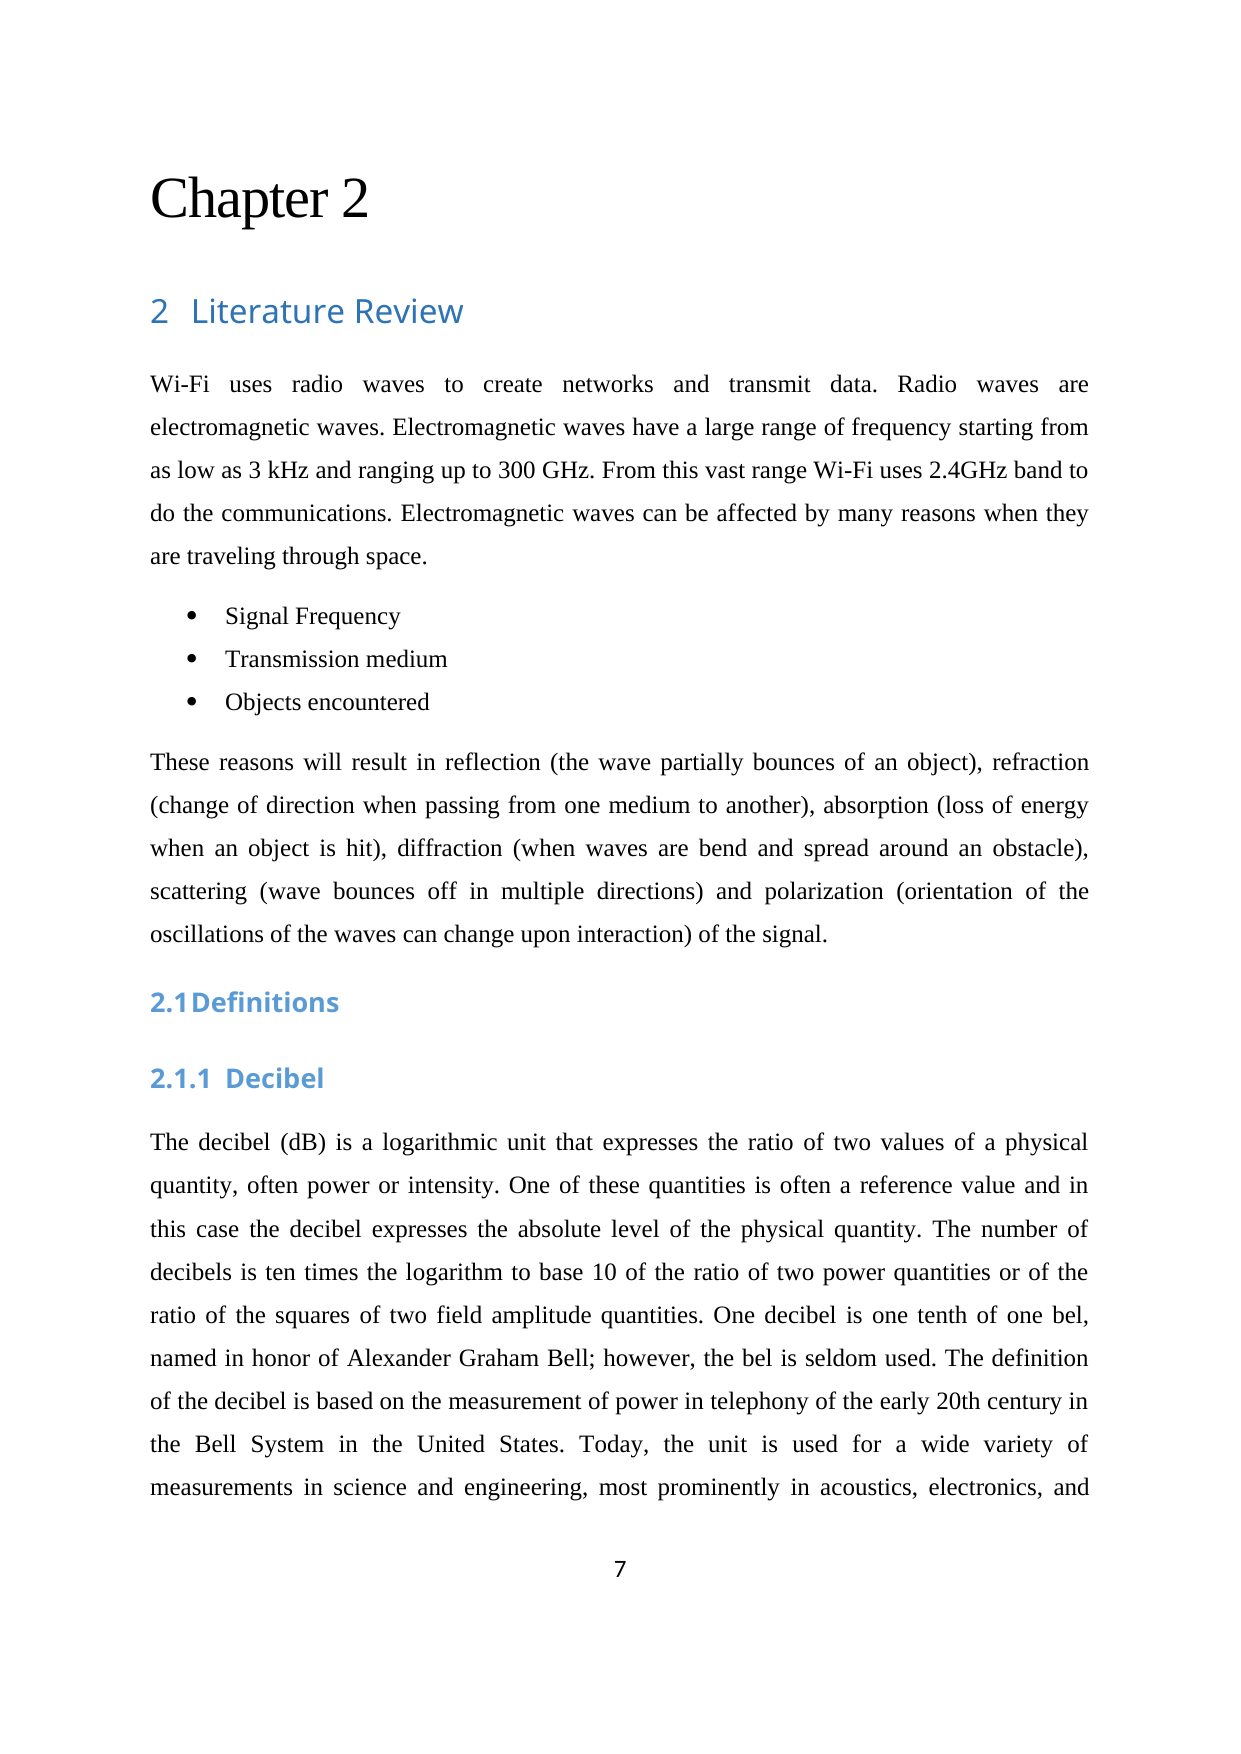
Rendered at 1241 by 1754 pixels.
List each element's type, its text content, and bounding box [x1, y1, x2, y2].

title Chapter 2 [150, 162, 1090, 229]
text Wi-Fi uses radio waves to create networks and transmit data. Radio waves are electromagnetic waves. Electromagnetic waves have a large range of frequency starting from as low as 3 kHz and ranging up to 300 GHz. From this vast range Wi-Fi uses 2.4GHz band to do the communications. Electromagnetic waves can be affected by many reasons when they are traveling through space. [150, 369, 1090, 570]
subtitle Definitions [150, 983, 1090, 1020]
text These reasons will result in reflection (the wave partially bounces of an object), refraction (change of direction when passing from one medium to another), absorption (loss of energy when an object is hit), diffraction (when waves are bend and spread around an obstacle), scattering (wave bounces off in multiple directions) and polarization (orientation of the oscillations of the waves can change upon interaction) of the signal. [150, 747, 1090, 948]
list Transmission medium [187, 644, 1090, 673]
subtitle Decibel [150, 1060, 1090, 1097]
list Signal Frequency [187, 601, 1090, 630]
list Objects encountered [187, 687, 1090, 716]
subtitle Literature Review [150, 288, 1090, 333]
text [150, 1127, 1090, 1501]
